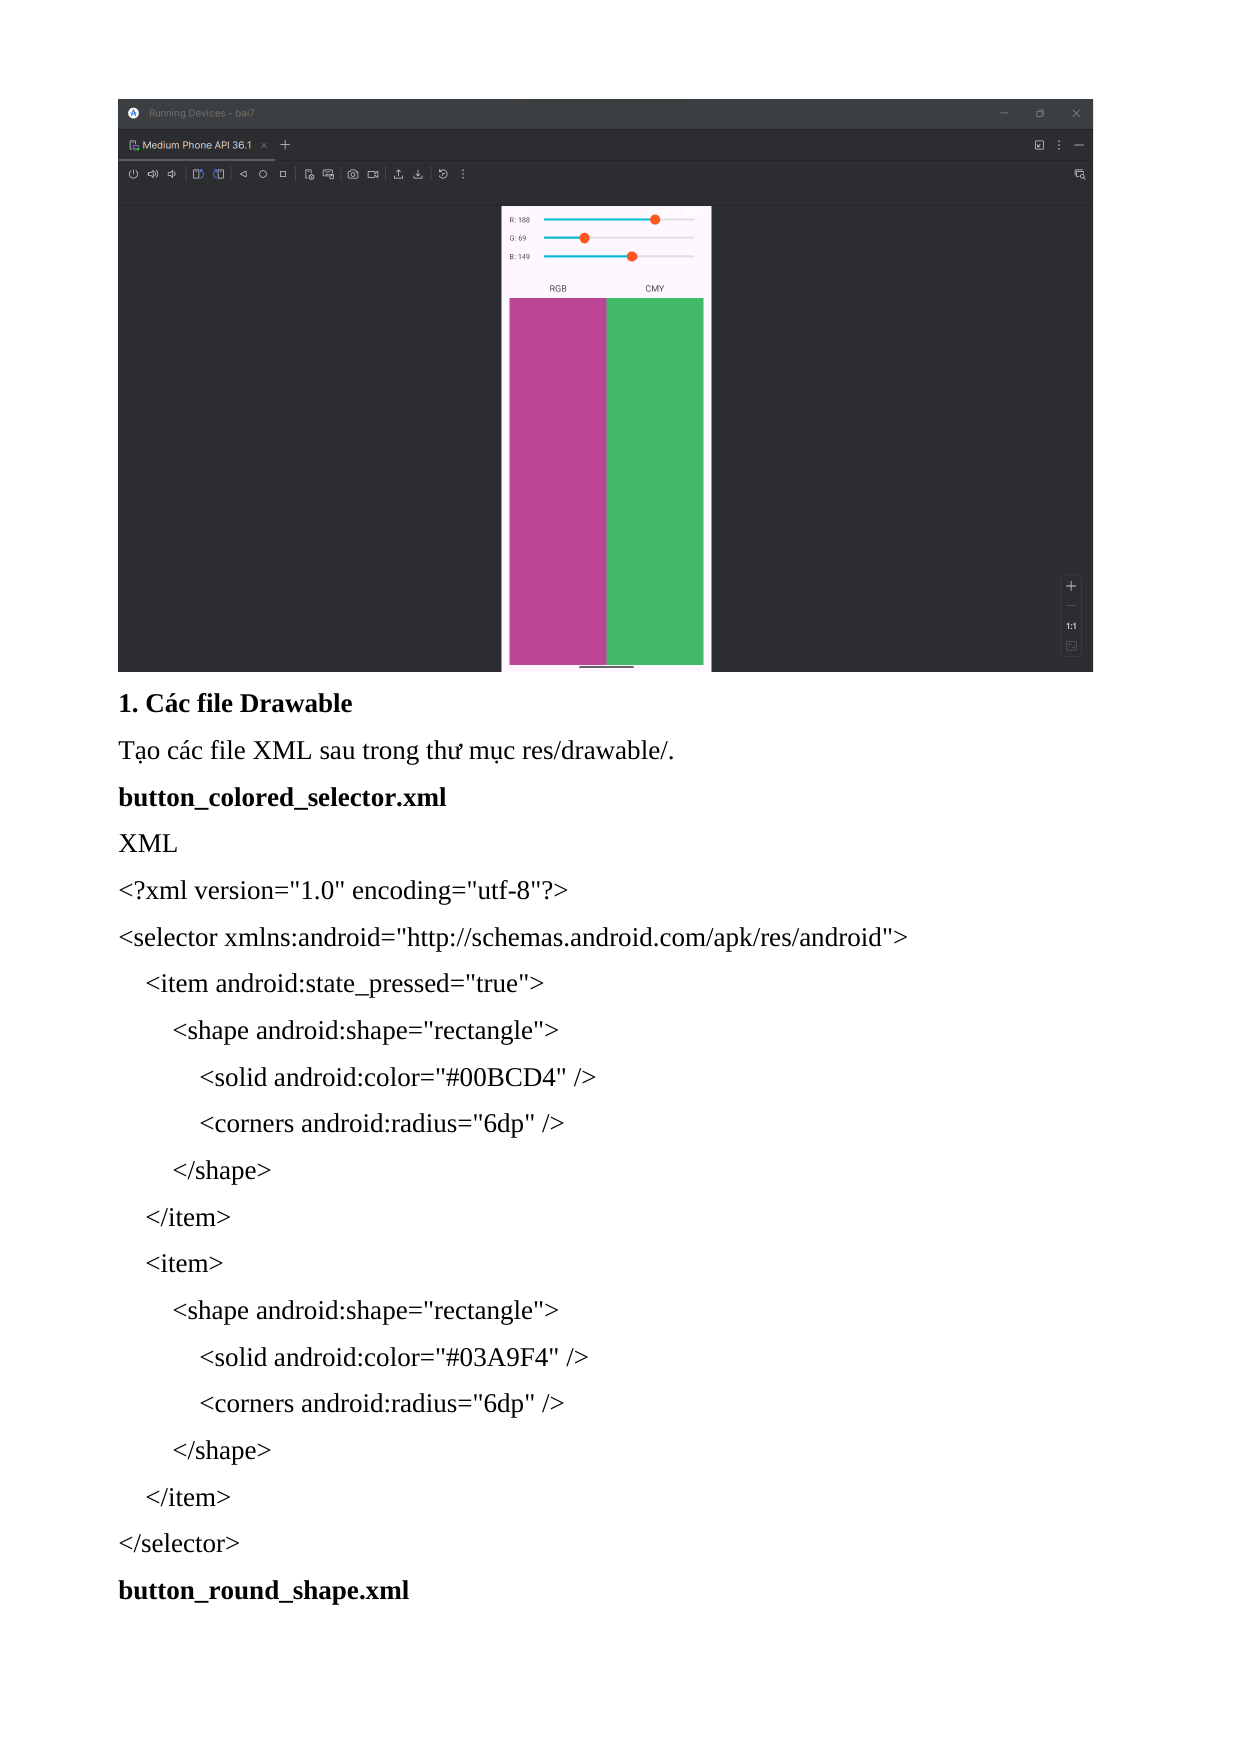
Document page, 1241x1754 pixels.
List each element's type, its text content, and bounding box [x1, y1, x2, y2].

text <selector xmlns:android="http://schemas.android.com/apk/res/android"> [118, 921, 1152, 952]
text button_round_shape.xml [118, 1574, 1152, 1605]
text button_colored_selector.xml [118, 781, 1152, 812]
text </shape> [118, 1154, 1152, 1185]
text <corners android:radius="6dp" /> [118, 1387, 1152, 1418]
text </item> [118, 1201, 1152, 1232]
text <solid android:color="#00BCD4" /> [118, 1061, 1152, 1092]
text XML [118, 827, 1152, 858]
text <item> [118, 1247, 1152, 1278]
text </selector> [118, 1527, 1152, 1558]
text <solid android:color="#03A9F4" /> [118, 1341, 1152, 1372]
text <shape android:shape="rectangle"> [118, 1014, 1152, 1045]
text Tạo các file XML sau trong thư mục res/drawable/. [118, 734, 1152, 765]
text 1. Các file Drawable [118, 687, 1152, 718]
text <item android:state_pressed="true"> [118, 967, 1152, 998]
text <?xml version="1.0" encoding="utf-8"?> [118, 874, 1152, 905]
text </shape> [118, 1434, 1152, 1465]
picture [118, 99, 1094, 672]
text </item> [118, 1481, 1152, 1512]
text <corners android:radius="6dp" /> [118, 1107, 1152, 1138]
text <shape android:shape="rectangle"> [118, 1294, 1152, 1325]
